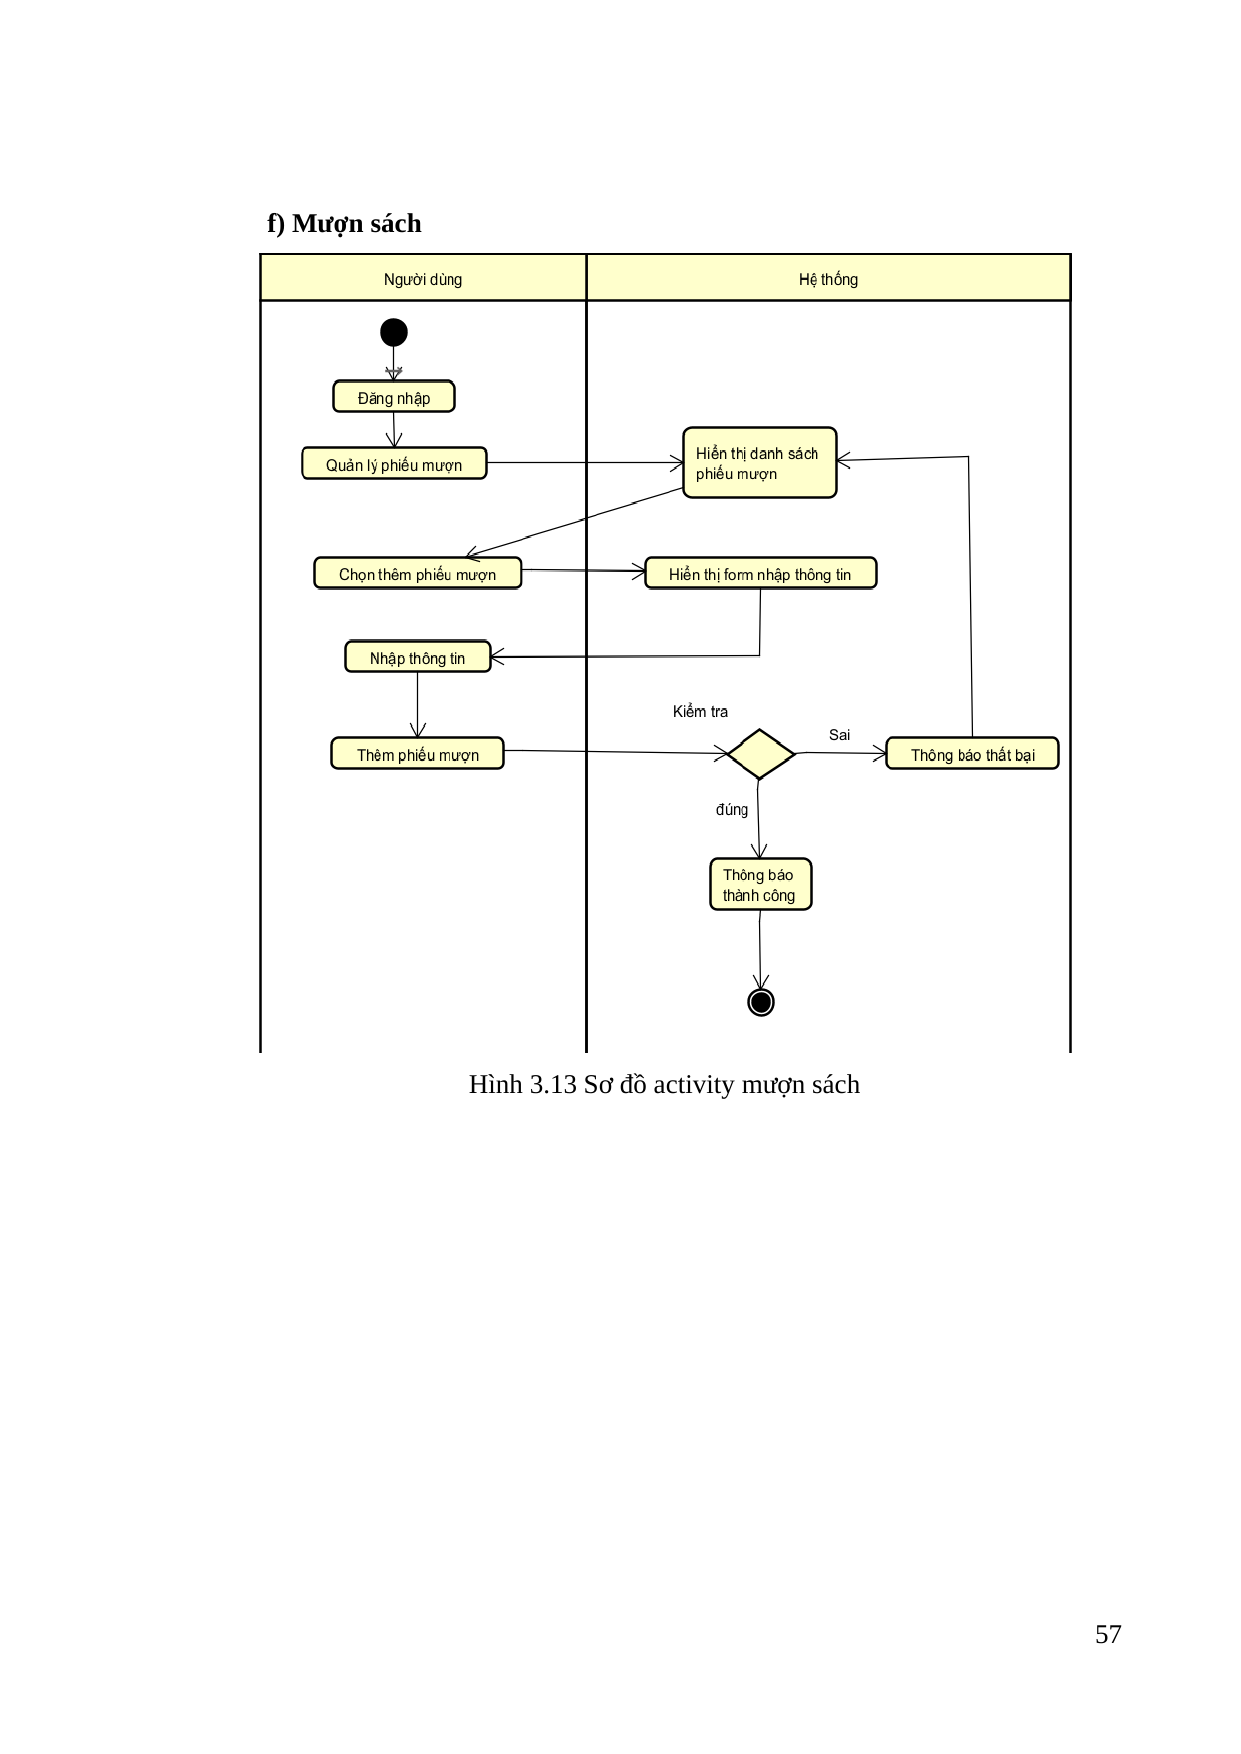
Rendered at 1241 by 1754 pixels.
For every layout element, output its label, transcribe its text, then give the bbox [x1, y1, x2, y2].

subtitle Mượn sách [267, 207, 1122, 238]
picture [256, 253, 1072, 1053]
